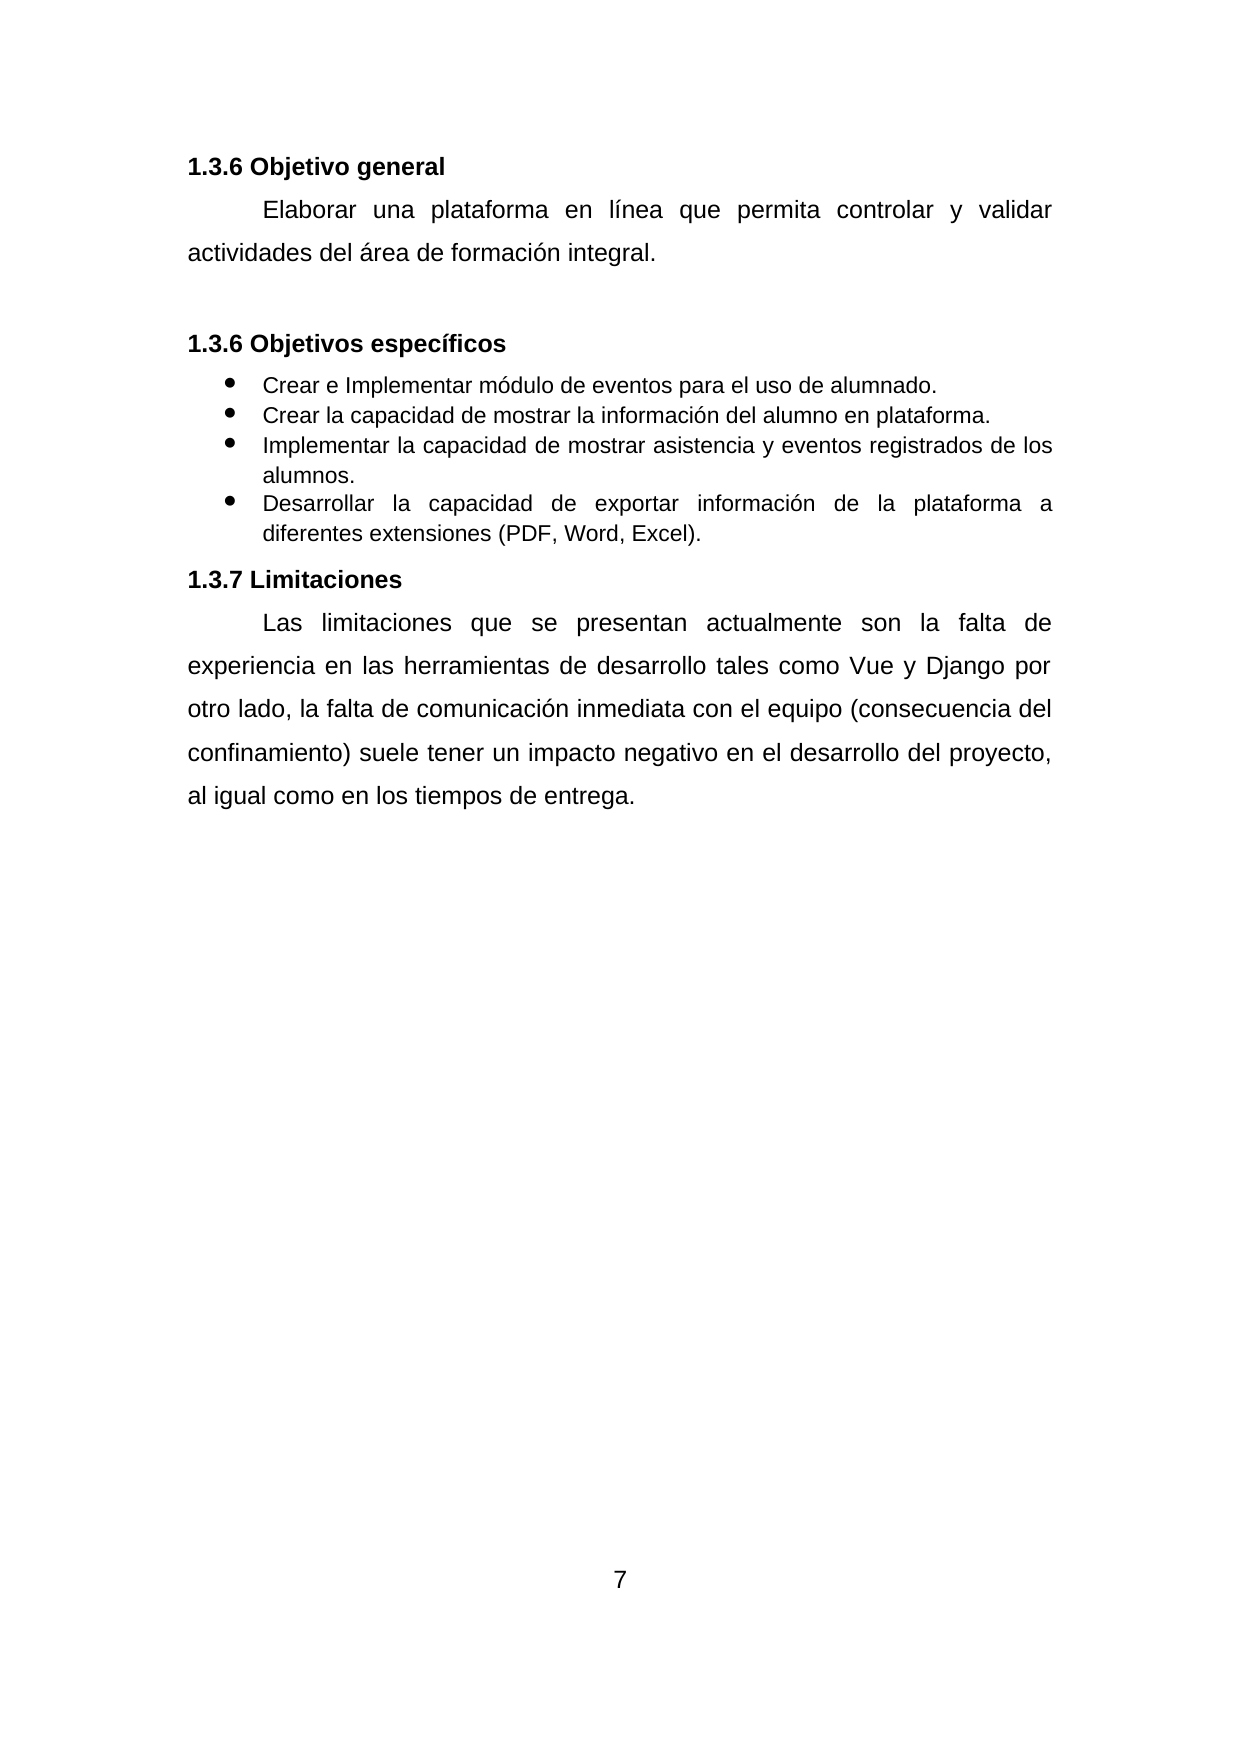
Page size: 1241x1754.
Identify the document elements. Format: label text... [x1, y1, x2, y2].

subtitle 1.3.6 Objetivo general [187, 152, 1053, 181]
list Desarrollar la capacidad de exportar información de la plataforma a diferentes extensiones (PDF, Word, Excel). [225, 490, 1053, 546]
list Crear la capacidad de mostrar la información del alumno en plataforma. [225, 402, 1053, 429]
list Crear e Implementar módulo de eventos para el uso de alumnado. [225, 372, 1053, 399]
text Elaborar una plataforma en línea que permita controlar y validar actividades del área de formación integral. [187, 195, 1053, 267]
list Implementar la capacidad de mostrar asistencia y eventos registrados de los alumnos. [225, 432, 1053, 488]
text Las limitaciones que se presentan actualmente son la falta de experiencia en las herramientas de desarrollo tales como Vue y Django por otro lado, la falta de comunicación inmediata con el equipo (consecuencia del confinamiento) suele tener un impacto negativo en el desarrollo del proyecto, al igual como en los tiempos de entrega. [187, 608, 1053, 809]
subtitle 1.3.6 Objetivos específicos [187, 328, 1053, 357]
text 1.3.7 Limitaciones [187, 565, 1053, 594]
